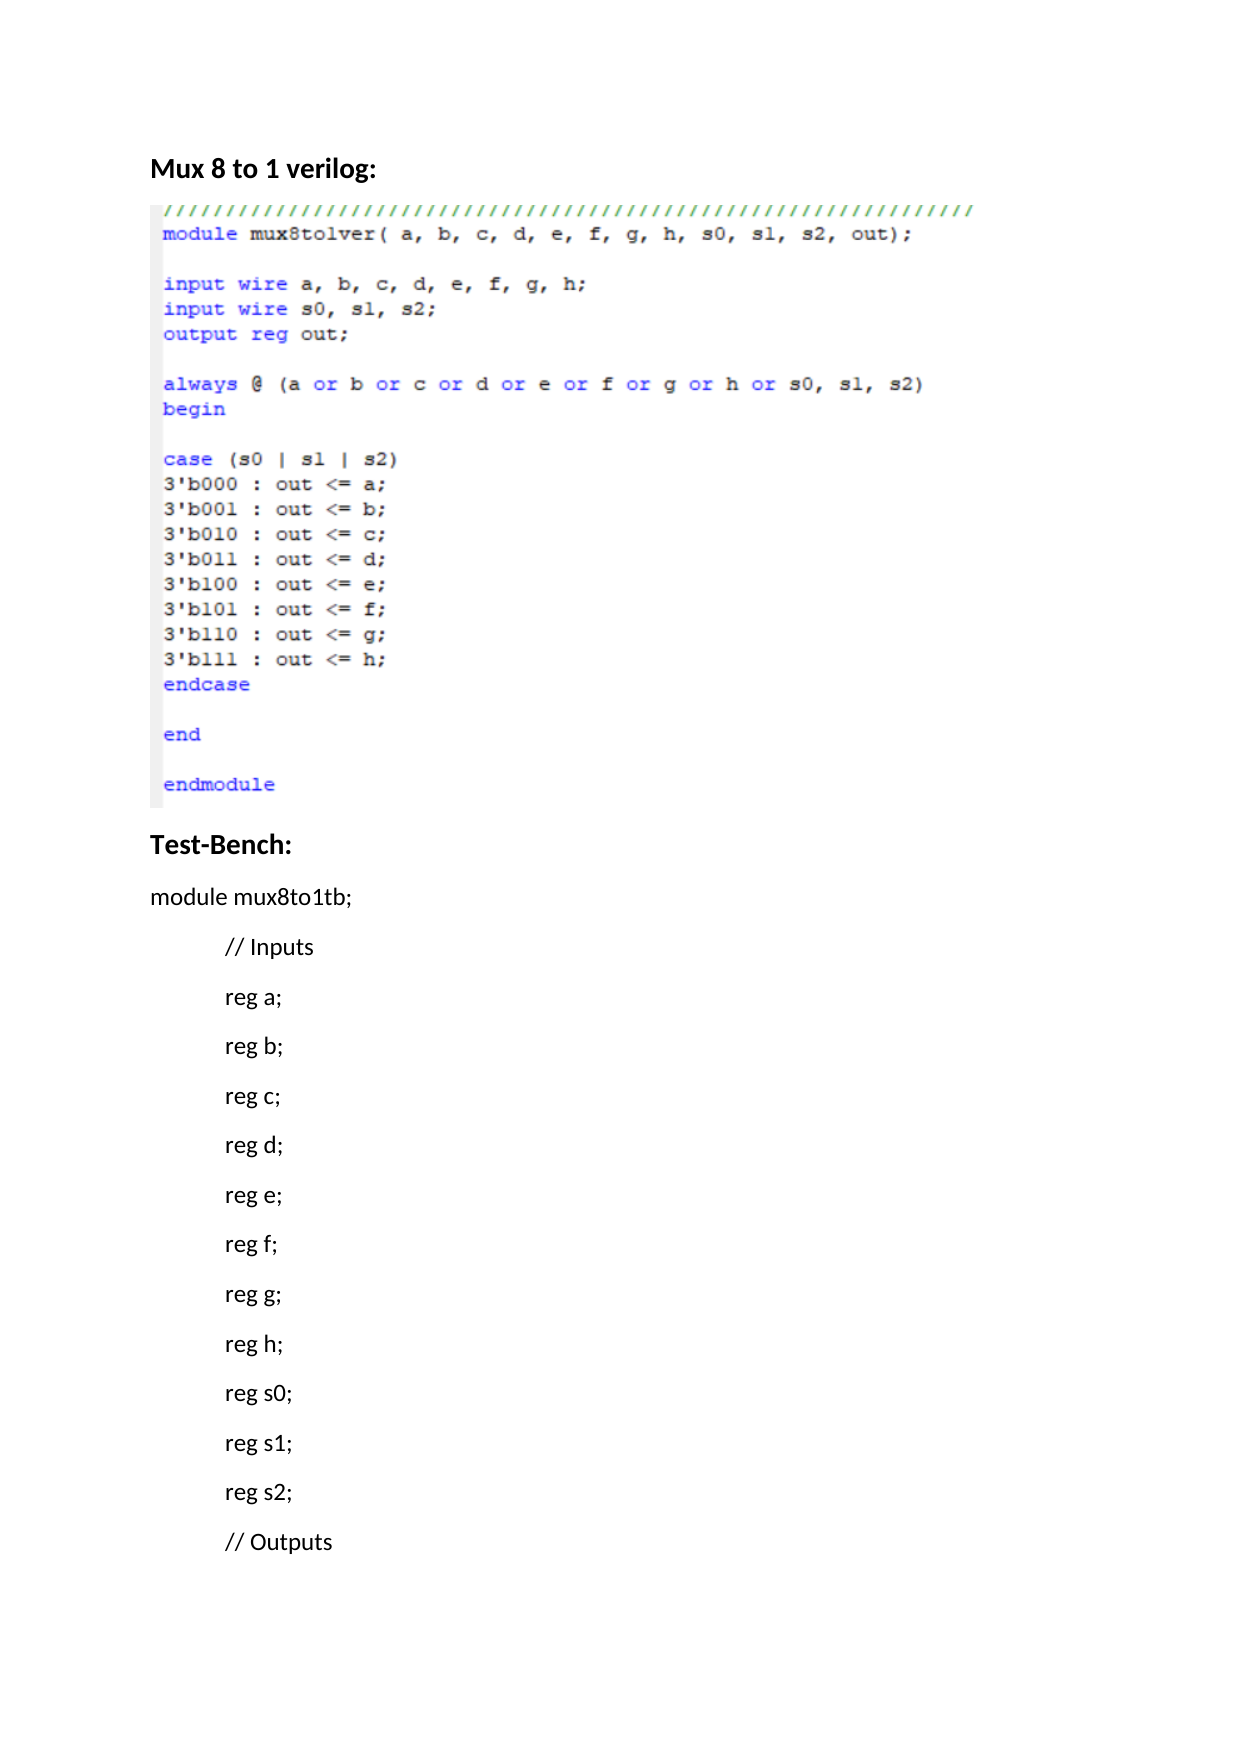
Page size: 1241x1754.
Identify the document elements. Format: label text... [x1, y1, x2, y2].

text reg g; [150, 1278, 1090, 1309]
text Mux 8 to 1 verilog: [150, 150, 1090, 186]
picture [150, 205, 976, 808]
text reg e; [150, 1179, 1090, 1209]
text reg b; [150, 1030, 1090, 1061]
text reg f; [150, 1229, 1090, 1259]
text reg s1; [150, 1427, 1090, 1457]
text Test-Bench: [150, 826, 1090, 862]
text reg h; [150, 1328, 1090, 1358]
text reg s0; [150, 1377, 1090, 1408]
text reg d; [150, 1129, 1090, 1160]
text reg a; [150, 981, 1090, 1011]
text module mux8to1tb; [150, 882, 1090, 912]
text reg s2; [150, 1477, 1090, 1507]
text // Outputs [150, 1526, 1090, 1557]
text // Inputs [150, 931, 1090, 962]
text reg c; [150, 1080, 1090, 1110]
